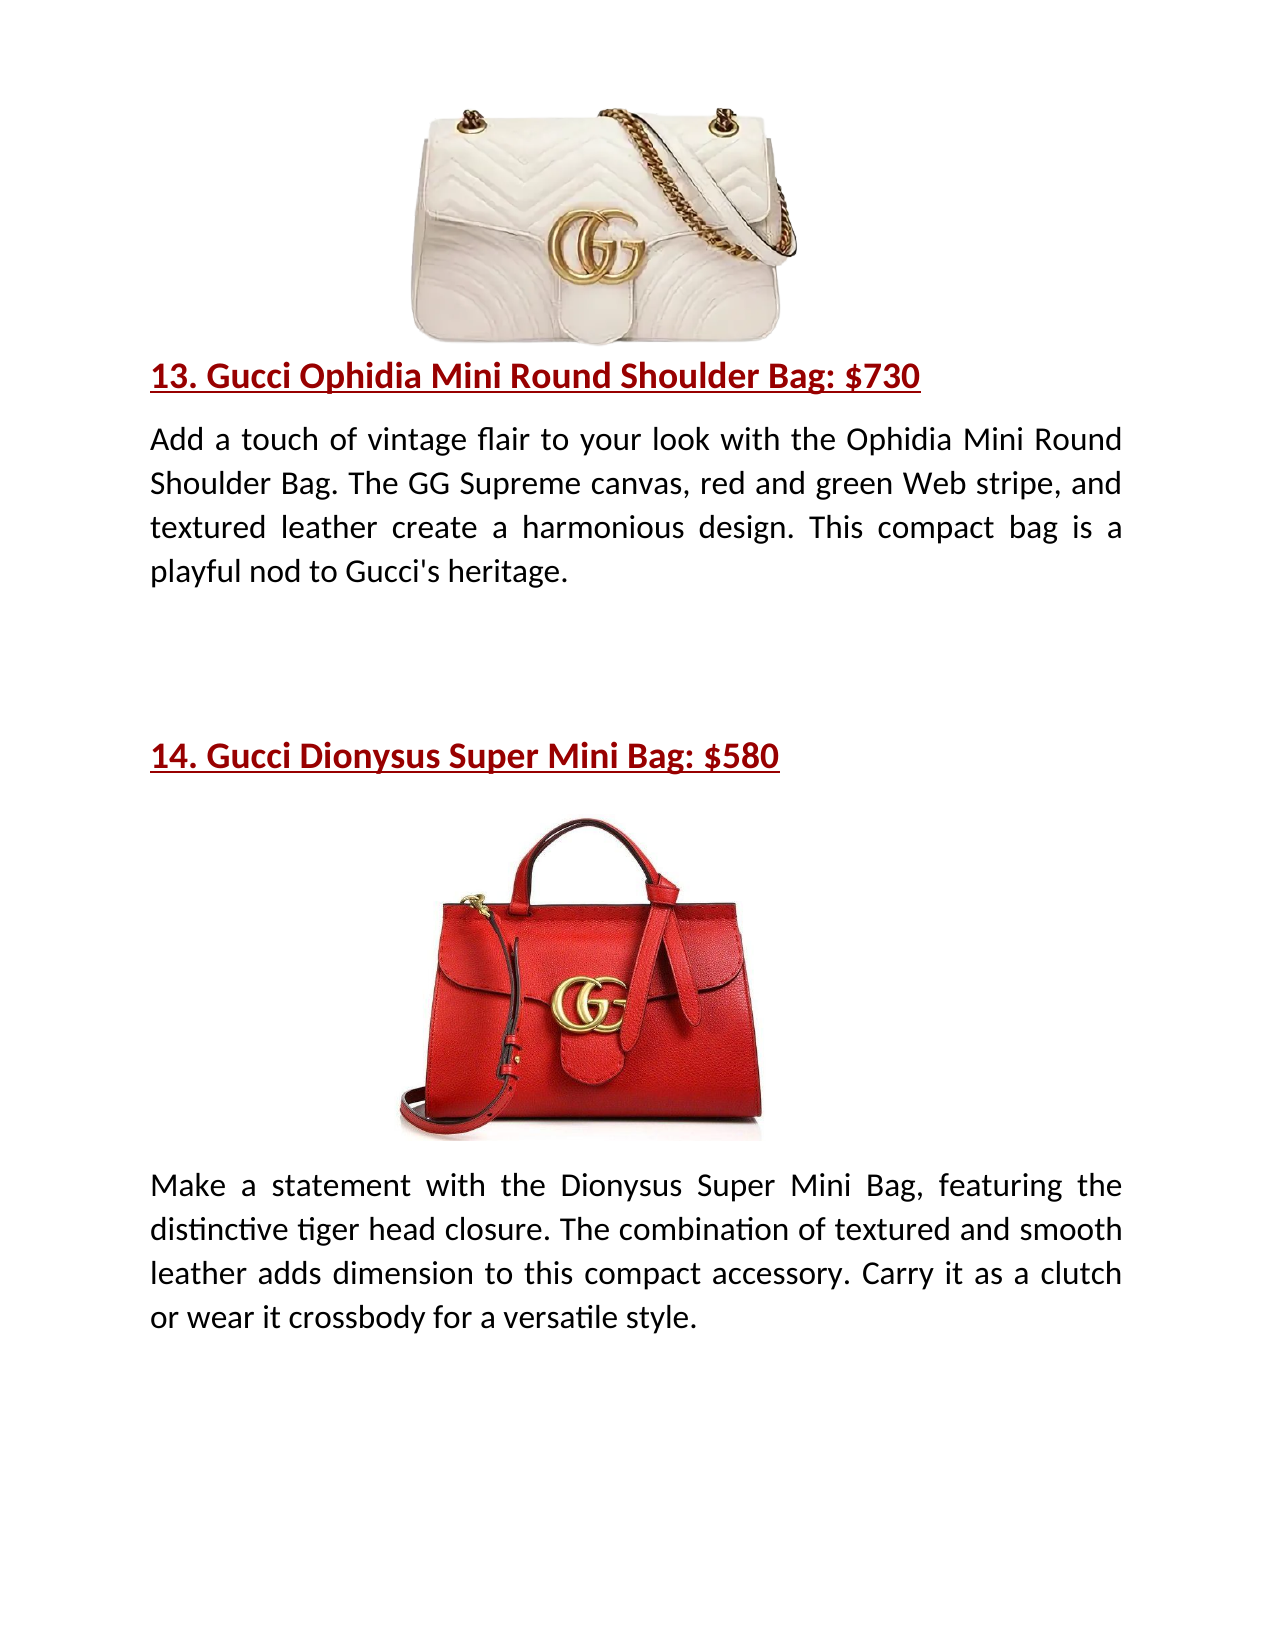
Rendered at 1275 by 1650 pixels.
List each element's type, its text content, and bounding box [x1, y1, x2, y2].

text Make a statement with the Dionysus Super Mini Bag, featuring the distinctive tiger head closure. The combination of textured and smooth leather adds dimension to this compact accessory. Carry it as a clutch or wear it crossbody for a versatile style. [150, 798, 1124, 1337]
picture [409, 98, 802, 349]
text 14. Gucci Dionysus Super Mini Bag: $580 [150, 732, 1124, 778]
picture [393, 814, 771, 1141]
text Add a touch of vintage flair to your look with the Ophidia Mini Round Shoulder Bag. The GG Supreme canvas, red and green Web stripe, and textured leather create a harmonious design. This compact bag is a playful nod to Gucci's heritage. [150, 418, 1124, 591]
text 13. Gucci Ophidia Mini Round Shoulder Bag: $730 [150, 150, 1124, 398]
